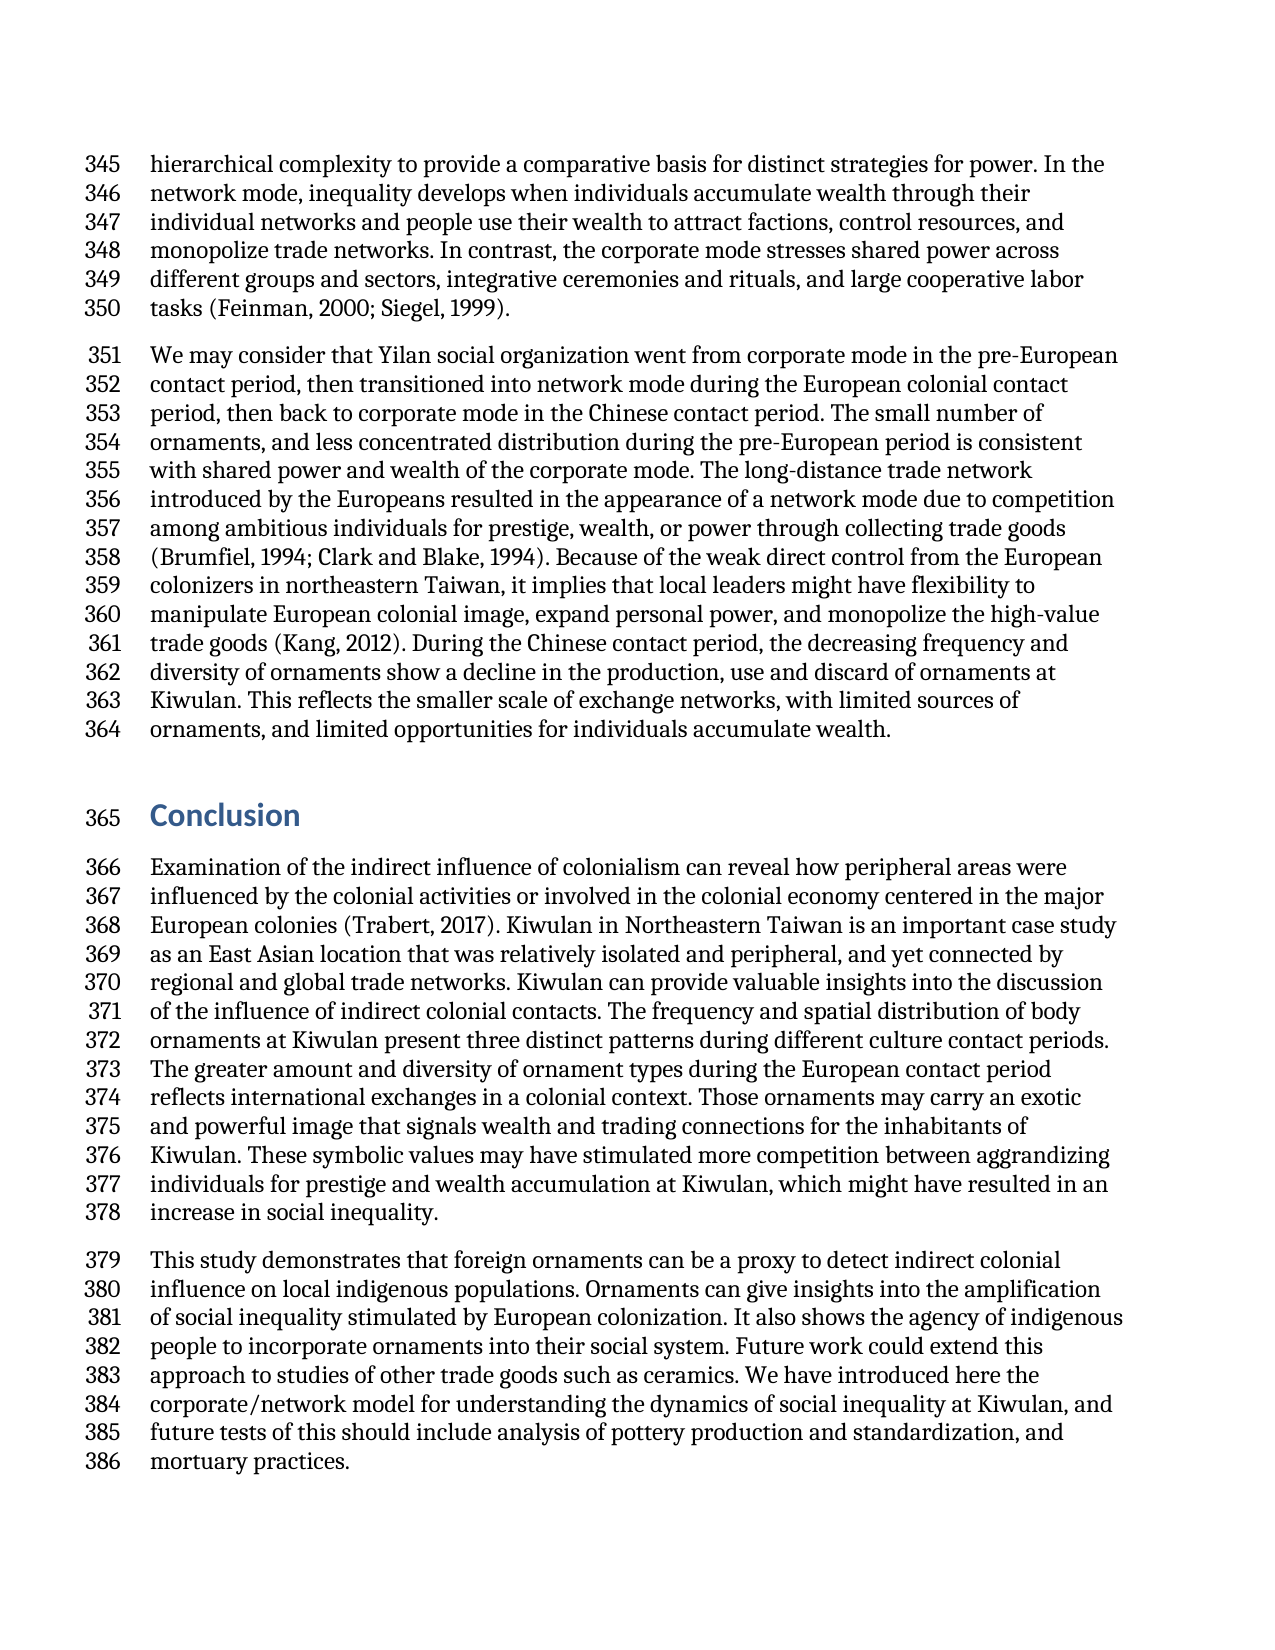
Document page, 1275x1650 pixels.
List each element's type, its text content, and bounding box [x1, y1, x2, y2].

text This study demonstrates that foreign ornaments can be a proxy to detect indirect colonial influence on local indigenous populations. Ornaments can give insights into the amplification of social inequality stimulated by European colonization. It also shows the agency of indigenous people to incorporate ornaments into their social system. Future work could extend this approach to studies of other trade goods such as ceramics. We have introduced here the corporate/network model for understanding the dynamics of social inequality at Kiwulan, and future tests of this should include analysis of pottery production and standardization, and mortuary practices. [150, 1246, 1125, 1476]
text We may consider that Yilan social organization went from corporate mode in the pre-European contact period, then transitioned into network mode during the European colonial contact period, then back to corporate mode in the Chinese contact period. The small number of ornaments, and less concentrated distribution during the pre-European period is consistent with shared power and wealth of the corporate mode. The long-distance trade network introduced by the Europeans resulted in the appearance of a network mode due to competition among ambitious individuals for prestige, wealth, or power through collecting trade goods (Brumfiel, 1994; Clark and Blake, 1994). Because of the weak direct control from the European colonizers in northeastern Taiwan, it implies that local leaders might have flexibility to manipulate European colonial image, expand personal power, and monopolize the high-value trade goods (Kang, 2012). During the Chinese contact period, the decreasing frequency and diversity of ornaments show a decline in the production, use and discard of ornaments at Kiwulan. This reflects the smaller scale of exchange networks, with limited sources of ornaments, and limited opportunities for individuals accumulate wealth. [150, 341, 1125, 744]
text Examination of the indirect influence of colonialism can reveal how peripheral areas were influenced by the colonial activities or involved in the colonial economy centered in the major European colonies (Trabert, 2017). Kiwulan in Northeastern Taiwan is an important case study as an East Asian location that was relatively isolated and peripheral, and yet connected by regional and global trade networks. Kiwulan can provide valuable insights into the discussion of the influence of indirect colonial contacts. The frequency and spatial distribution of body ornaments at Kiwulan present three distinct patterns during different culture contact periods. The greater amount and diversity of ornament types during the European contact period reflects international exchanges in a colonial context. Those ornaments may carry an exotic and powerful image that signals wealth and trading connections for the inhabitants of Kiwulan. These symbolic values may have stimulated more competition between aggrandizing individuals for prestige and wealth accumulation at Kiwulan, which might have resulted in an increase in social inequality. [150, 853, 1125, 1227]
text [150, 150, 1125, 322]
subtitle Conclusion [150, 794, 1125, 834]
